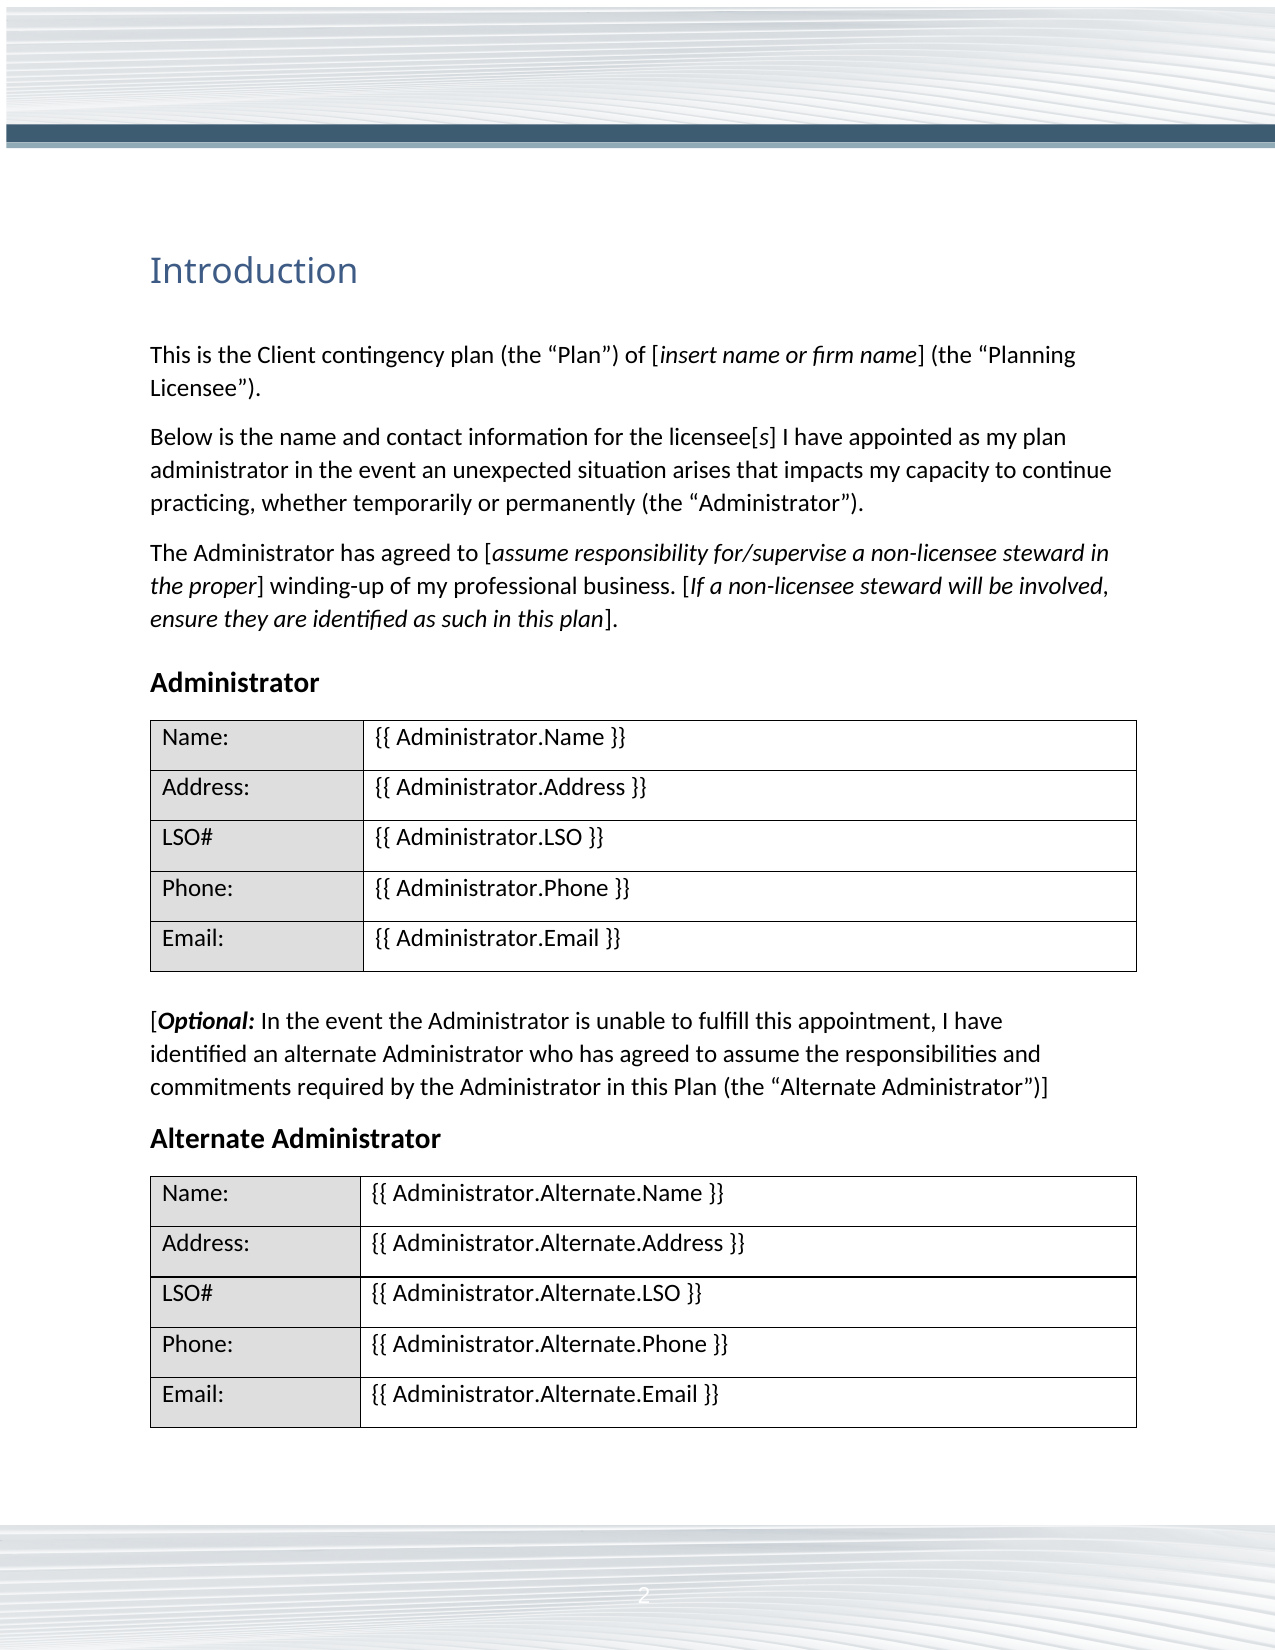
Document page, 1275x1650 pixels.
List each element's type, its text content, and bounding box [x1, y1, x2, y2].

table_cell Phone: [151, 1328, 360, 1377]
table_header Name: [151, 1177, 360, 1226]
table_cell LSO# [151, 821, 363, 871]
text This is the Client contingency plan (the “Plan”) of [insert name or firm name] (the “Planning Licensee”). [150, 339, 1137, 402]
table_cell Phone: [151, 872, 363, 921]
subtitle Introduction [150, 245, 1137, 339]
table_cell {{ Administrator.Address }} [364, 771, 1136, 820]
table_cell Address: [151, 771, 363, 820]
table_cell LSO# [151, 1278, 360, 1327]
table_cell {{ Administrator.Alternate.Address }} [361, 1227, 1136, 1276]
table_cell {{ Administrator.Phone }} [364, 872, 1136, 921]
text The Administrator has agreed to [assume responsibility for/supervise a non-licensee steward in the proper] winding-up of my professional business. [If a non-licensee steward will be involved, ensure they are identified as such in this plan]. Administrator [150, 537, 1137, 700]
table_cell {{ Administrator.LSO }} [364, 821, 1136, 871]
table_cell Email: [151, 1378, 360, 1427]
table_header Name: [151, 721, 363, 770]
table_cell {{ Administrator.Alternate.Phone }} [361, 1328, 1136, 1377]
table_cell {{ Administrator.Alternate.LSO }} [361, 1278, 1136, 1327]
table_cell Email: [151, 922, 363, 971]
table_cell {{ Administrator.Alternate.Email }} [361, 1378, 1136, 1427]
text Alternate Administrator [150, 1121, 1137, 1156]
text Below is the name and contact information for the licensee[s] I have appointed as my plan administrator in the event an unexpected situation arises that impacts my capacity to continue practicing, whether temporarily or permanently (the “Administrator”). [150, 422, 1137, 518]
text [Optional: In the event the Administrator is unable to fulfill this appointment, I have identified an alternate Administrator who has agreed to assume the responsibilities and commitments required by the Administrator in this Plan (the “Alternate Administrator”)] [150, 972, 1137, 1102]
table_header {{ Administrator.Name }} [364, 721, 1136, 770]
table_header {{ Administrator.Alternate.Name }} [361, 1177, 1136, 1226]
table_cell Address: [151, 1227, 360, 1276]
table_cell {{ Administrator.Email }} [364, 922, 1136, 971]
